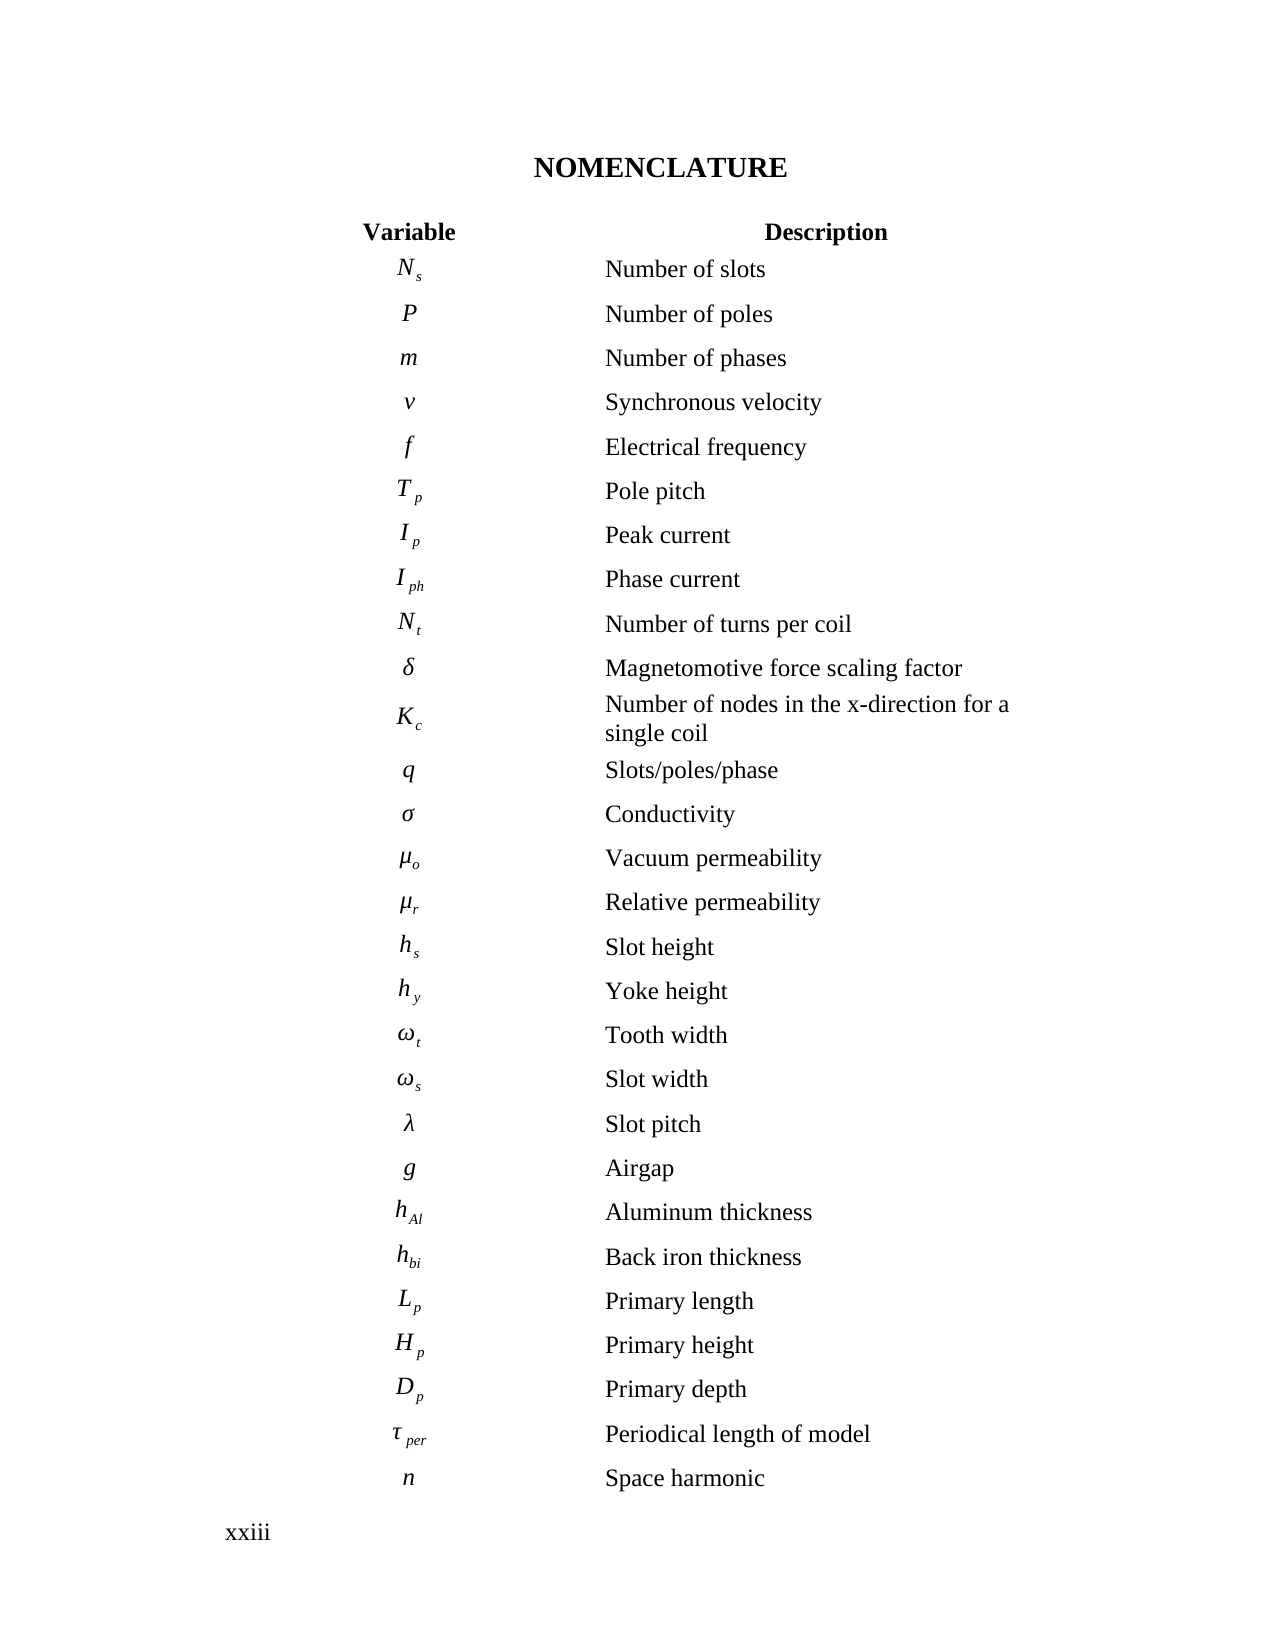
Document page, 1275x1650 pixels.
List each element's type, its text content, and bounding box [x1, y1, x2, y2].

table_cell [225, 335, 593, 379]
table_cell Airgap [594, 1145, 1059, 1190]
table_cell Slot height [594, 924, 1059, 968]
table_header Description [594, 217, 1059, 247]
table_cell [225, 513, 593, 557]
table_cell Yoke height [594, 968, 1059, 1013]
table_cell [225, 924, 593, 968]
table_cell Synchronous velocity [594, 380, 1059, 424]
table_cell Periodical length of model [594, 1411, 1059, 1455]
table_cell [225, 836, 593, 880]
table_cell Relative permeability [594, 880, 1059, 924]
table_cell [225, 1101, 593, 1145]
table_cell Magnetomotive force scaling factor [594, 645, 1059, 689]
table_cell Number of nodes in the x-direction for a single coil [594, 690, 1059, 747]
table_header Variable [225, 217, 593, 247]
table_cell Number of phases [594, 335, 1059, 379]
table_cell [225, 1013, 593, 1057]
table_cell [225, 1057, 593, 1101]
table_cell [225, 424, 593, 468]
table_cell Number of slots [594, 247, 1059, 291]
table_cell Conductivity [594, 791, 1059, 836]
table_cell [225, 747, 593, 791]
table_cell [225, 1367, 593, 1411]
table_cell [225, 247, 593, 291]
table_cell [225, 1323, 593, 1367]
table_cell [225, 1278, 593, 1322]
table_cell Tooth width [594, 1013, 1059, 1057]
table_cell Primary height [594, 1323, 1059, 1367]
table_cell Primary depth [594, 1367, 1059, 1411]
table_cell [225, 880, 593, 924]
subtitle NOMENCLATURE [262, 150, 1059, 183]
table_cell [225, 557, 593, 601]
table_cell Vacuum permeability [594, 836, 1059, 880]
table_cell [225, 1455, 593, 1499]
table_cell [225, 968, 593, 1013]
table_cell Number of turns per coil [594, 601, 1059, 645]
table_cell [225, 380, 593, 424]
table_cell Slot width [594, 1057, 1059, 1101]
table_cell Aluminum thickness [594, 1190, 1059, 1234]
table_cell Pole pitch [594, 468, 1059, 512]
table_cell [225, 468, 593, 512]
table_cell Back iron thickness [594, 1234, 1059, 1278]
table_cell [225, 291, 593, 335]
table_cell [225, 791, 593, 836]
table_cell Number of poles [594, 291, 1059, 335]
table_cell [225, 601, 593, 645]
table_cell [225, 690, 593, 747]
table_cell [225, 645, 593, 689]
table_cell Space harmonic [594, 1455, 1059, 1499]
table_cell Peak current [594, 513, 1059, 557]
table_cell Slots/poles/phase [594, 747, 1059, 791]
table_cell [225, 1411, 593, 1455]
table_cell [225, 1190, 593, 1234]
table_cell Primary length [594, 1278, 1059, 1322]
table_cell Phase current [594, 557, 1059, 601]
table_cell [225, 1145, 593, 1190]
table_cell Electrical frequency [594, 424, 1059, 468]
table_cell Slot pitch [594, 1101, 1059, 1145]
table_cell [225, 1234, 593, 1278]
